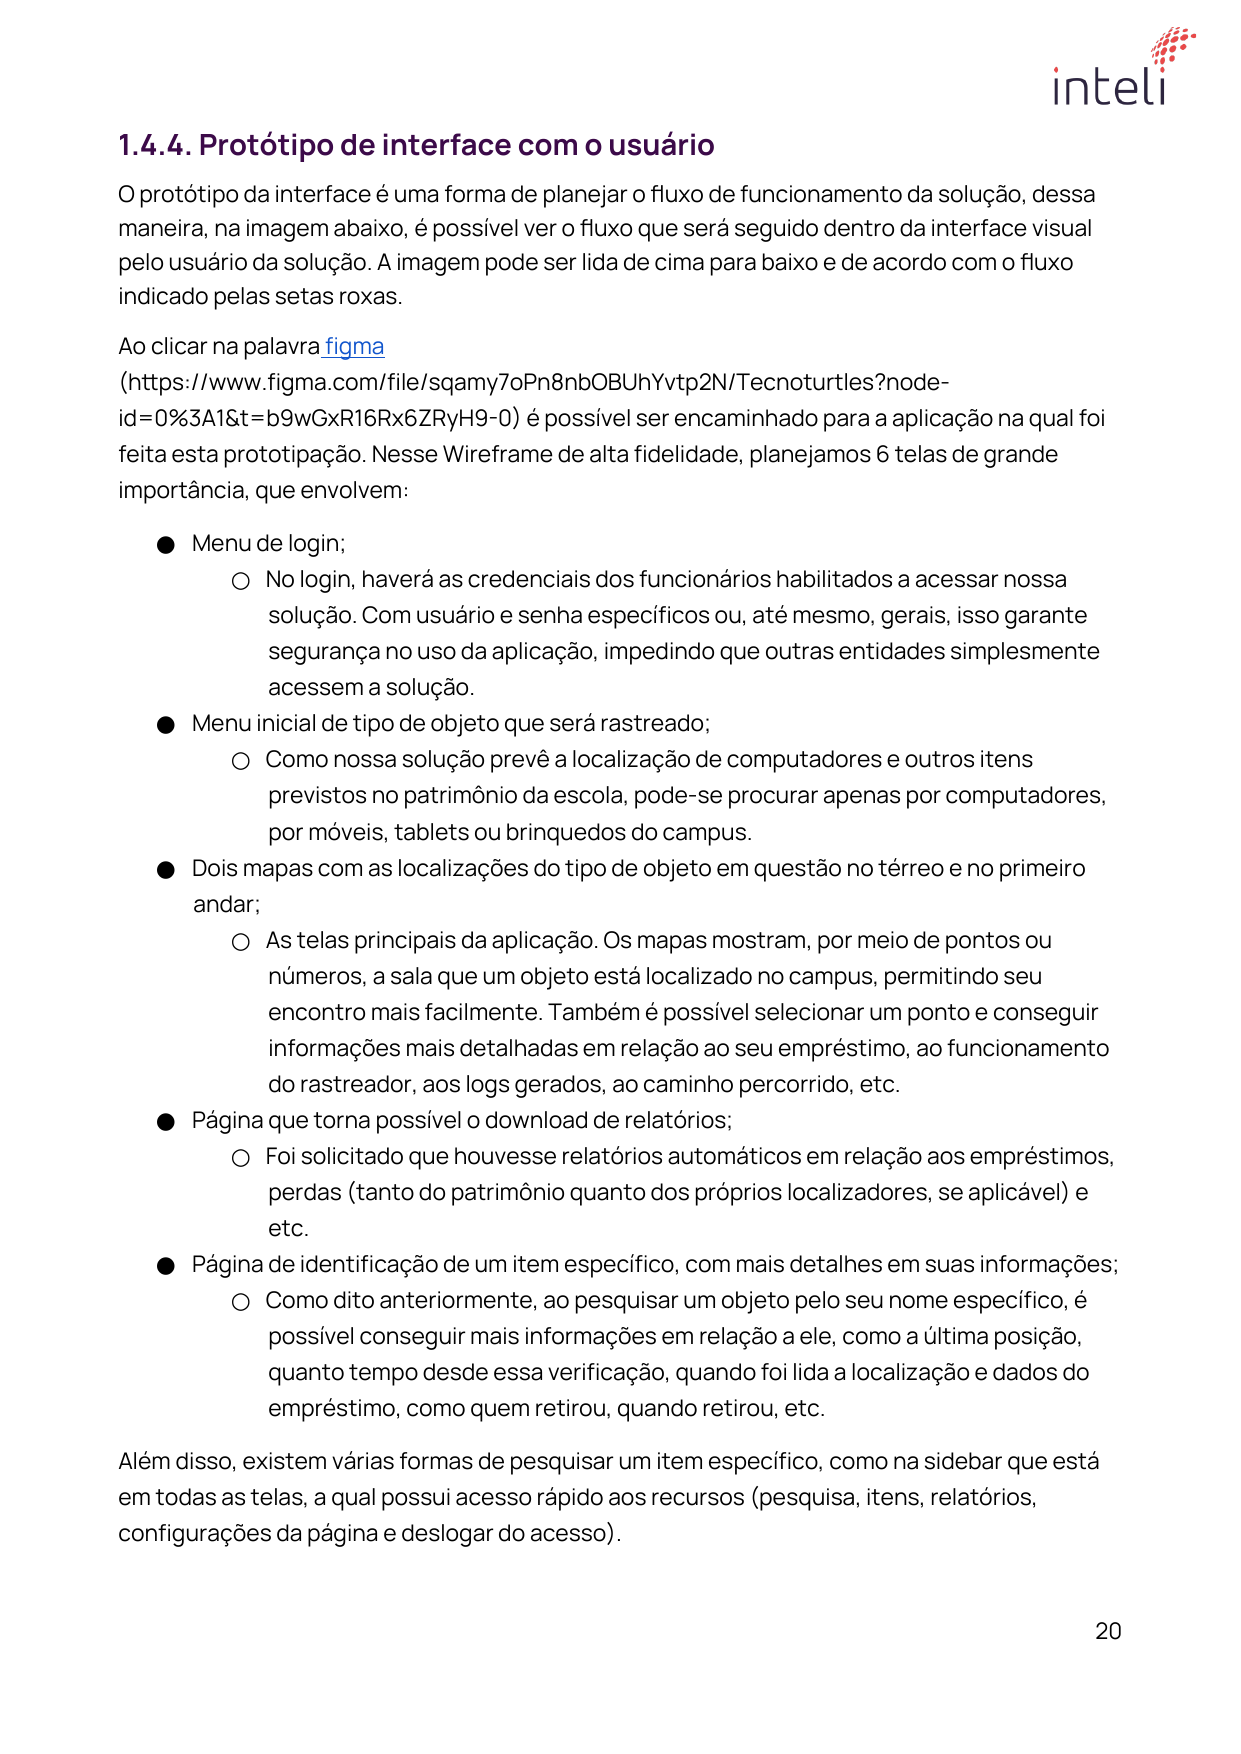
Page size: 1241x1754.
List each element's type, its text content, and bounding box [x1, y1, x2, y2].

list Menu inicial de tipo de objeto que será rastreado; [156, 707, 1122, 739]
list Menu de login; [156, 527, 1122, 558]
list Página que torna possível o download de relatórios; [156, 1104, 1122, 1135]
list Como dito anteriormente, ao pesquisar um objeto pelo seu nome específico, é possível conseguir mais informações em relação a ele, como a última posição, quanto tempo desde essa verificação, quando foi lida a localização e dados do empréstimo, como quem retirou, quando retirou, etc. [231, 1284, 1122, 1423]
list As telas principais da aplicação. Os mapas mostram, por meio de pontos ou números, a sala que um objeto está localizado no campus, permitindo seu encontro mais facilmente. Também é possível selecionar um ponto e conseguir informações mais detalhadas em relação ao seu empréstimo, ao funcionamento do rastreador, aos logs gerados, ao caminho percorrido, etc. [231, 923, 1122, 1099]
list Como nossa solução prevê a localização de computadores e outros itens previstos no patrimônio da escola, pode-se procurar apenas por computadores, por móveis, tablets ou brinquedos do campus. [231, 743, 1122, 847]
text Ao clicar na palavra figma (https://www.figma.com/file/sqamy7oPn8nbOBUhYvtp2N/Tecnoturtles?node-id=0%3A1&t=b9wGxR16Rx6ZRyH9-0) é possível ser encaminhado para a aplicação na qual foi feita esta prototipação. Nesse Wireframe de alta fidelidade, planejamos 6 telas de grande importância, que envolvem: [118, 330, 1122, 506]
text Além disso, existem várias formas de pesquisar um item específico, como na sidebar que está em todas as telas, a qual possui acesso rápido aos recursos (pesquisa, itens, relatórios, configurações da página e deslogar do acesso). [118, 1445, 1122, 1548]
subtitle 1.4.4. Protótipo de interface com o usuário [118, 124, 1122, 164]
list Dois mapas com as localizações do tipo de objeto em questão no térreo e no primeiro andar; [156, 851, 1122, 919]
picture [1054, 27, 1197, 105]
list Página de identificação de um item específico, com mais detalhes em suas informações; [156, 1248, 1122, 1279]
list No login, haverá as credenciais dos funcionários habilitados a acessar nossa solução. Com usuário e senha específicos ou, até mesmo, gerais, isso garante segurança no uso da aplicação, impedindo que outras entidades simplesmente acessem a solução. [231, 563, 1122, 703]
text O protótipo da interface é uma forma de planejar o fluxo de funcionamento da solução, dessa maneira, na imagem abaixo, é possível ver o fluxo que será seguido dentro da interface visual pelo usuário da solução. A imagem pode ser lida de cima para baixo e de acordo com o fluxo indicado pelas setas roxas. [118, 178, 1122, 311]
list Foi solicitado que houvesse relatórios automáticos em relação aos empréstimos, perdas (tanto do patrimônio quanto dos próprios localizadores, se aplicável) e etc. [231, 1140, 1122, 1243]
